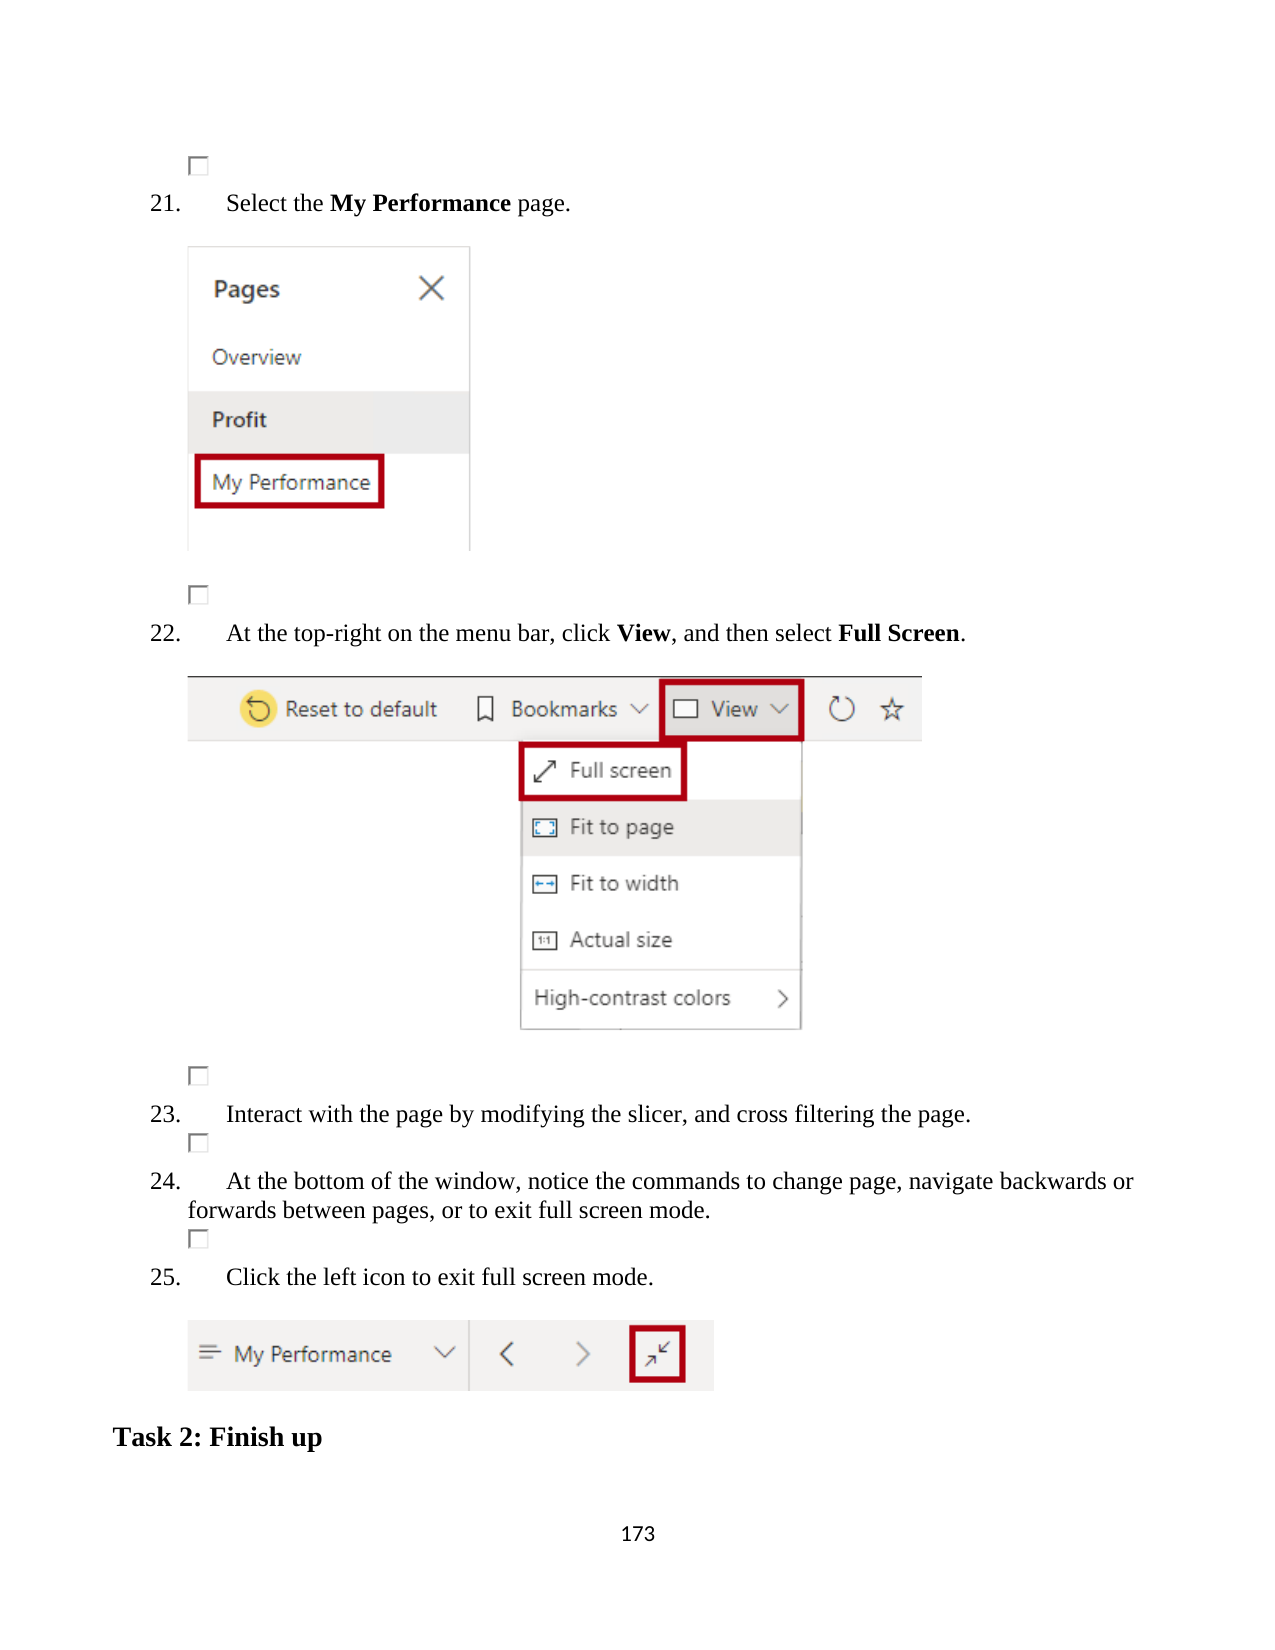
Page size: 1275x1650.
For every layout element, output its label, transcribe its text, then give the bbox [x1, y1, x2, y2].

list Select the My Performance page. [150, 150, 1162, 217]
picture [187, 246, 471, 551]
list Click the left icon to exit full screen mode. [150, 1224, 1162, 1291]
picture [187, 676, 922, 1032]
list Interact with the page by modifying the slicer, and cross filtering the page. [150, 1061, 1162, 1128]
text Task 2: Finish up [112, 1420, 1162, 1452]
list At the bottom of the window, notice the commands to change page, navigate backwards or forwards between pages, or to exit full screen mode. [150, 1128, 1162, 1224]
picture [187, 1320, 714, 1391]
list At the top-right on the menu bar, click View, and then select Full Screen. [150, 580, 1162, 647]
